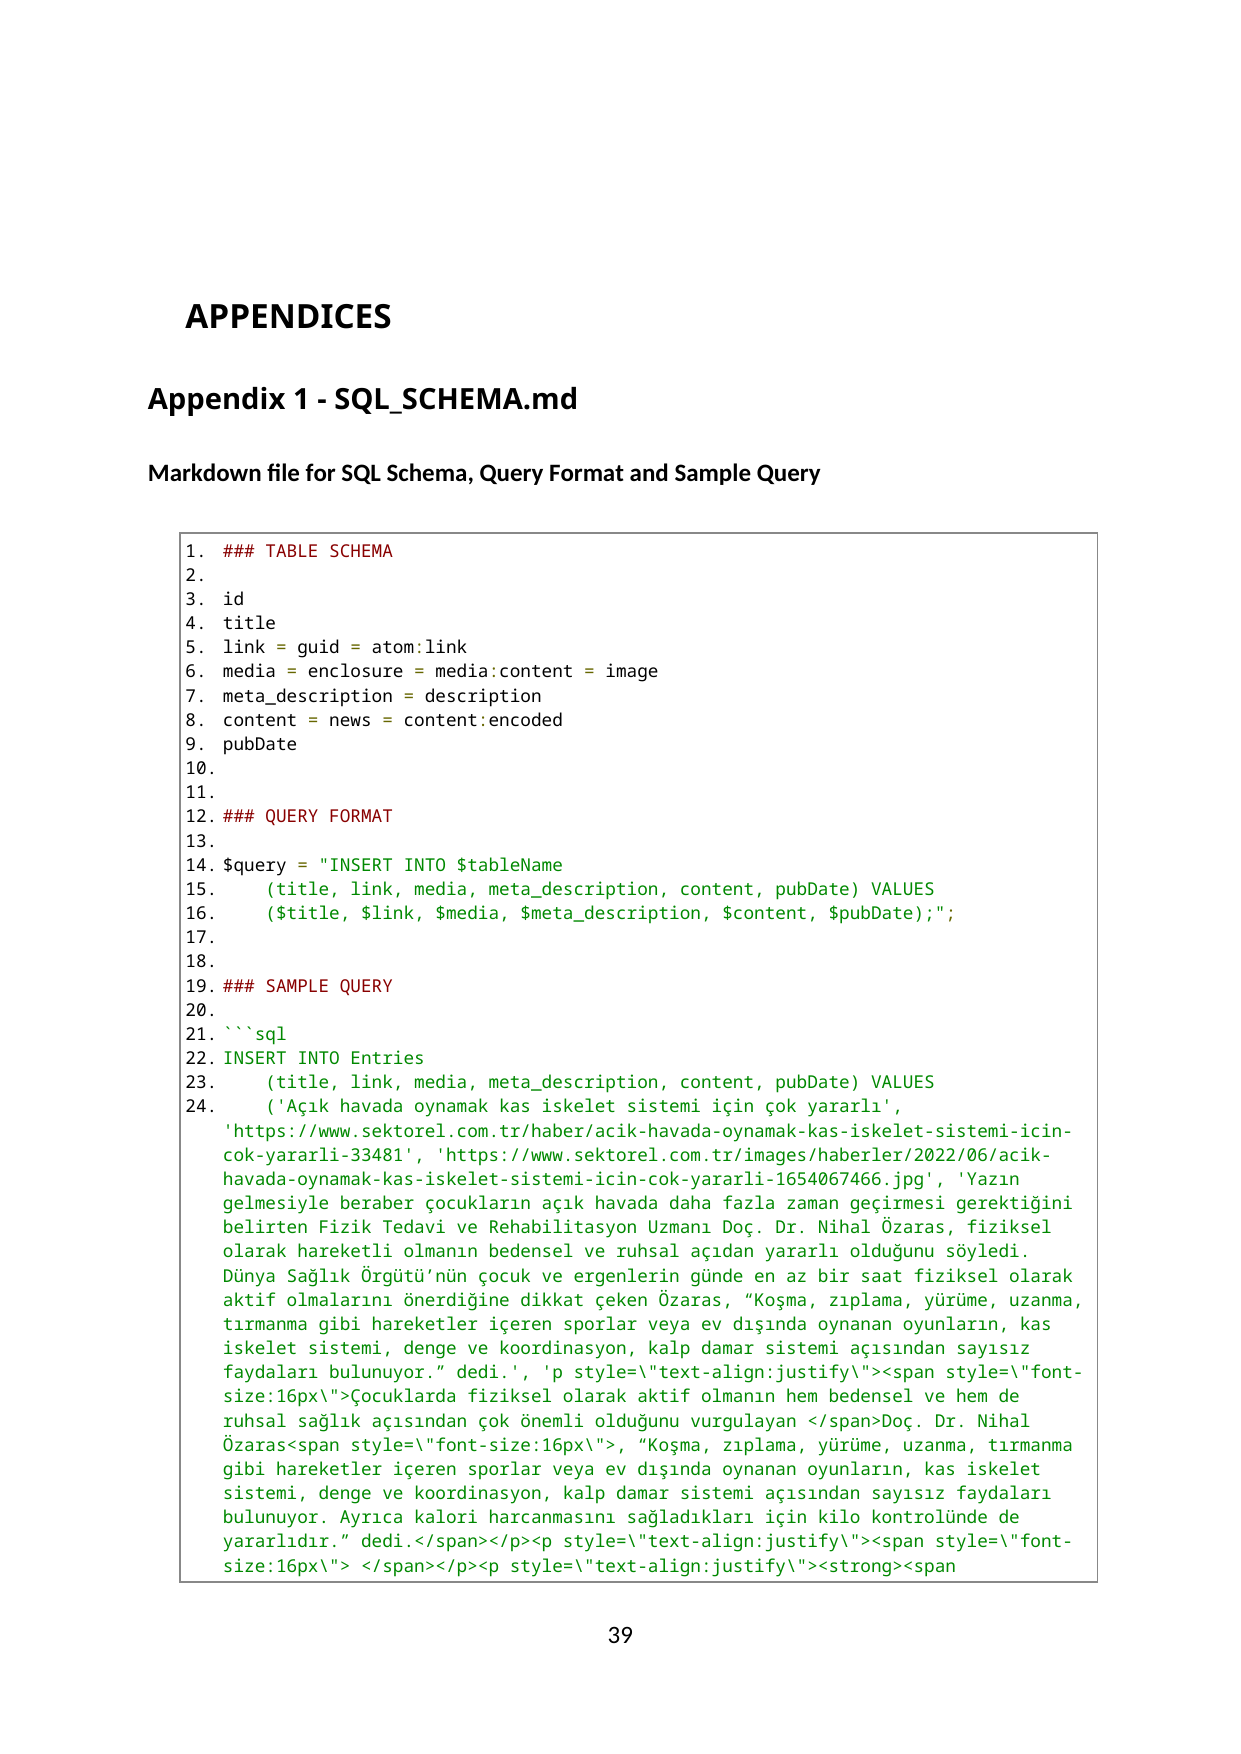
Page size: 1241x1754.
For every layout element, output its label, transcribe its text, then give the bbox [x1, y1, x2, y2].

list pubDate [181, 726, 1097, 756]
list ### SAMPLE QUERY [181, 967, 1097, 997]
list INSERT INTO Entries [181, 1040, 1097, 1064]
list (title, link, media, meta_description, content, pubDate) VALUES [181, 871, 1097, 895]
list content = news = content:encoded [181, 701, 1097, 726]
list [181, 1088, 1097, 1581]
list (title, link, media, meta_description, content, pubDate) VALUES [181, 1064, 1097, 1088]
list ($title, $link, $media, $meta_description, $content, $pubDate);"; [181, 895, 1097, 925]
list ```sql [181, 1016, 1097, 1040]
list $query = "INSERT INTO $tableName [181, 846, 1097, 871]
list title [181, 605, 1097, 629]
text Markdown file for SQL Schema, Query Format and Sample Query [148, 457, 1093, 488]
list ### QUERY FORMAT [181, 798, 1097, 828]
list media = enclosure = media:content = image [181, 653, 1097, 677]
subtitle Appendix 1 - SQL_SCHEMA.md [148, 378, 1093, 418]
list link = guid = atom:link [181, 629, 1097, 653]
list ### TABLE SCHEMA [181, 534, 1097, 562]
list id [181, 581, 1097, 605]
subtitle APPENDICES [185, 293, 1093, 339]
list meta_description = description [181, 677, 1097, 701]
